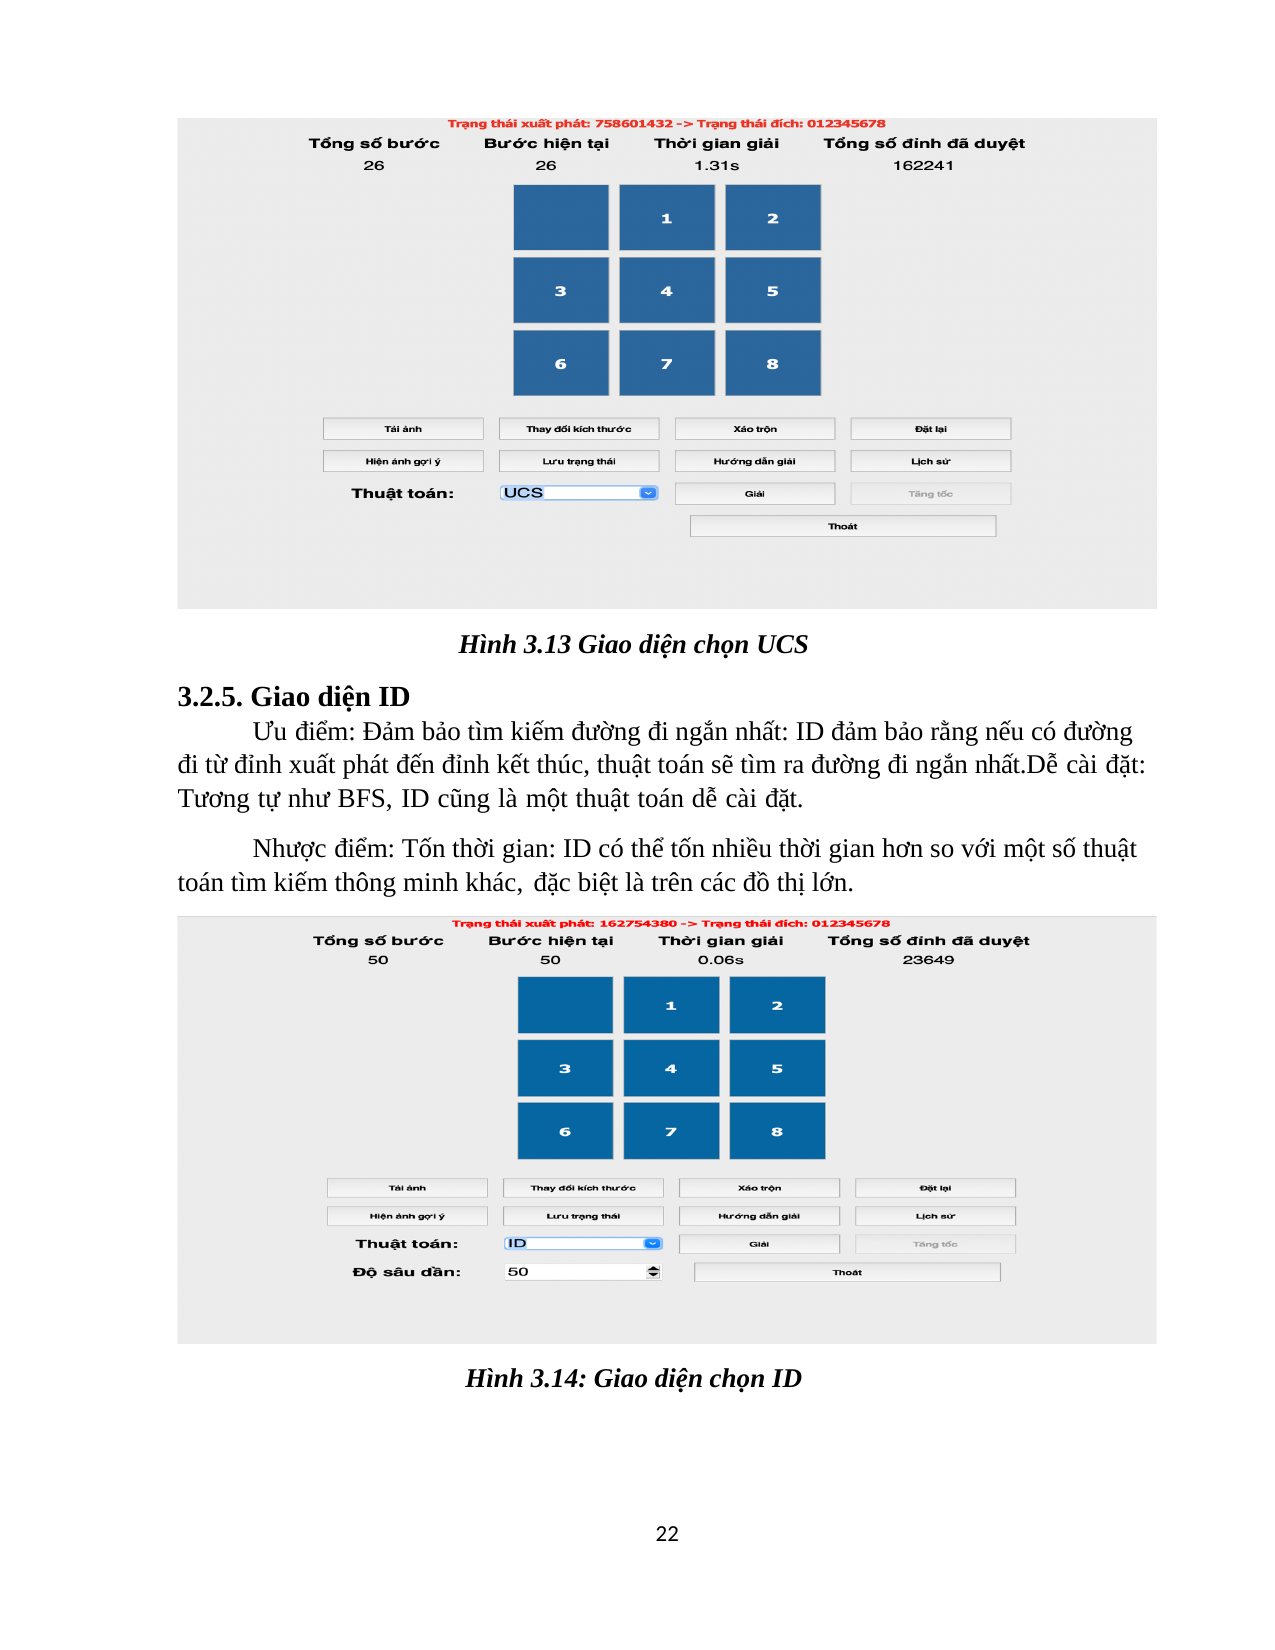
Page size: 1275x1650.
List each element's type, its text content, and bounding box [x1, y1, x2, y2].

text Nhược điểm: Tốn thời gian: ID có thể tốn nhiều thời gian hơn so với một số thuật toán tìm kiếm thông minh khác, đặc biệt là trên các đồ thị lớn. [177, 832, 1157, 897]
picture [177, 118, 1157, 609]
text Hình 3.13 Giao diện chọn UCS [177, 628, 1093, 659]
picture [177, 916, 1157, 1344]
text Ưu điểm: Đảm bảo tìm kiếm đường đi ngắn nhất: ID đảm bảo rằng nếu có đường đi từ đỉnh xuất phát đến đỉnh kết thúc, thuật toán sẽ tìm ra đường đi ngắn nhất.Dễ cài đặt: Tương tự như BFS, ID cũng là một thuật toán dễ cài đặt. [177, 715, 1157, 813]
text Hình 3.14: Giao diện chọn ID [177, 1362, 1093, 1393]
subtitle 3.2.5. Giao diện ID [177, 679, 1157, 712]
